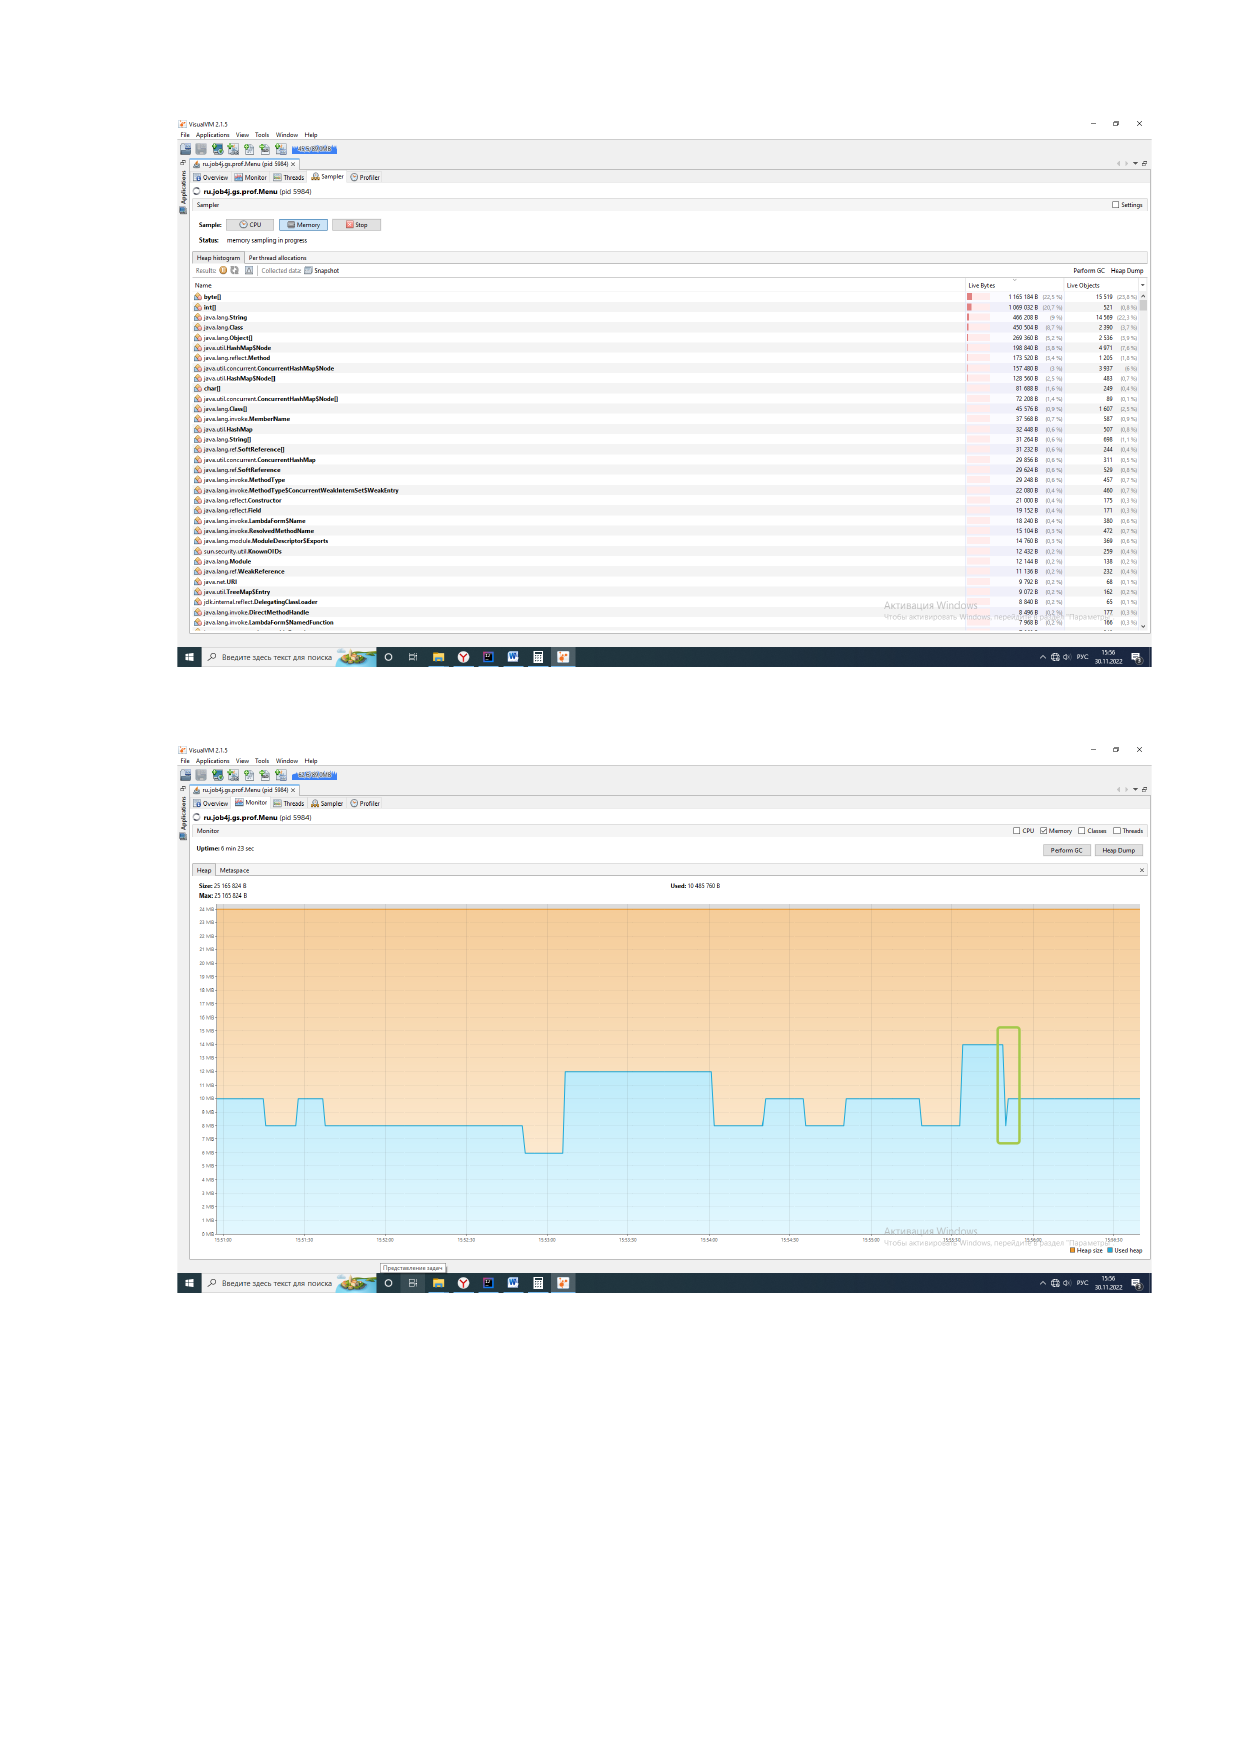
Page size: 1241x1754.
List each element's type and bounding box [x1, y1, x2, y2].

picture [177, 118, 1152, 667]
picture [177, 744, 1152, 1293]
